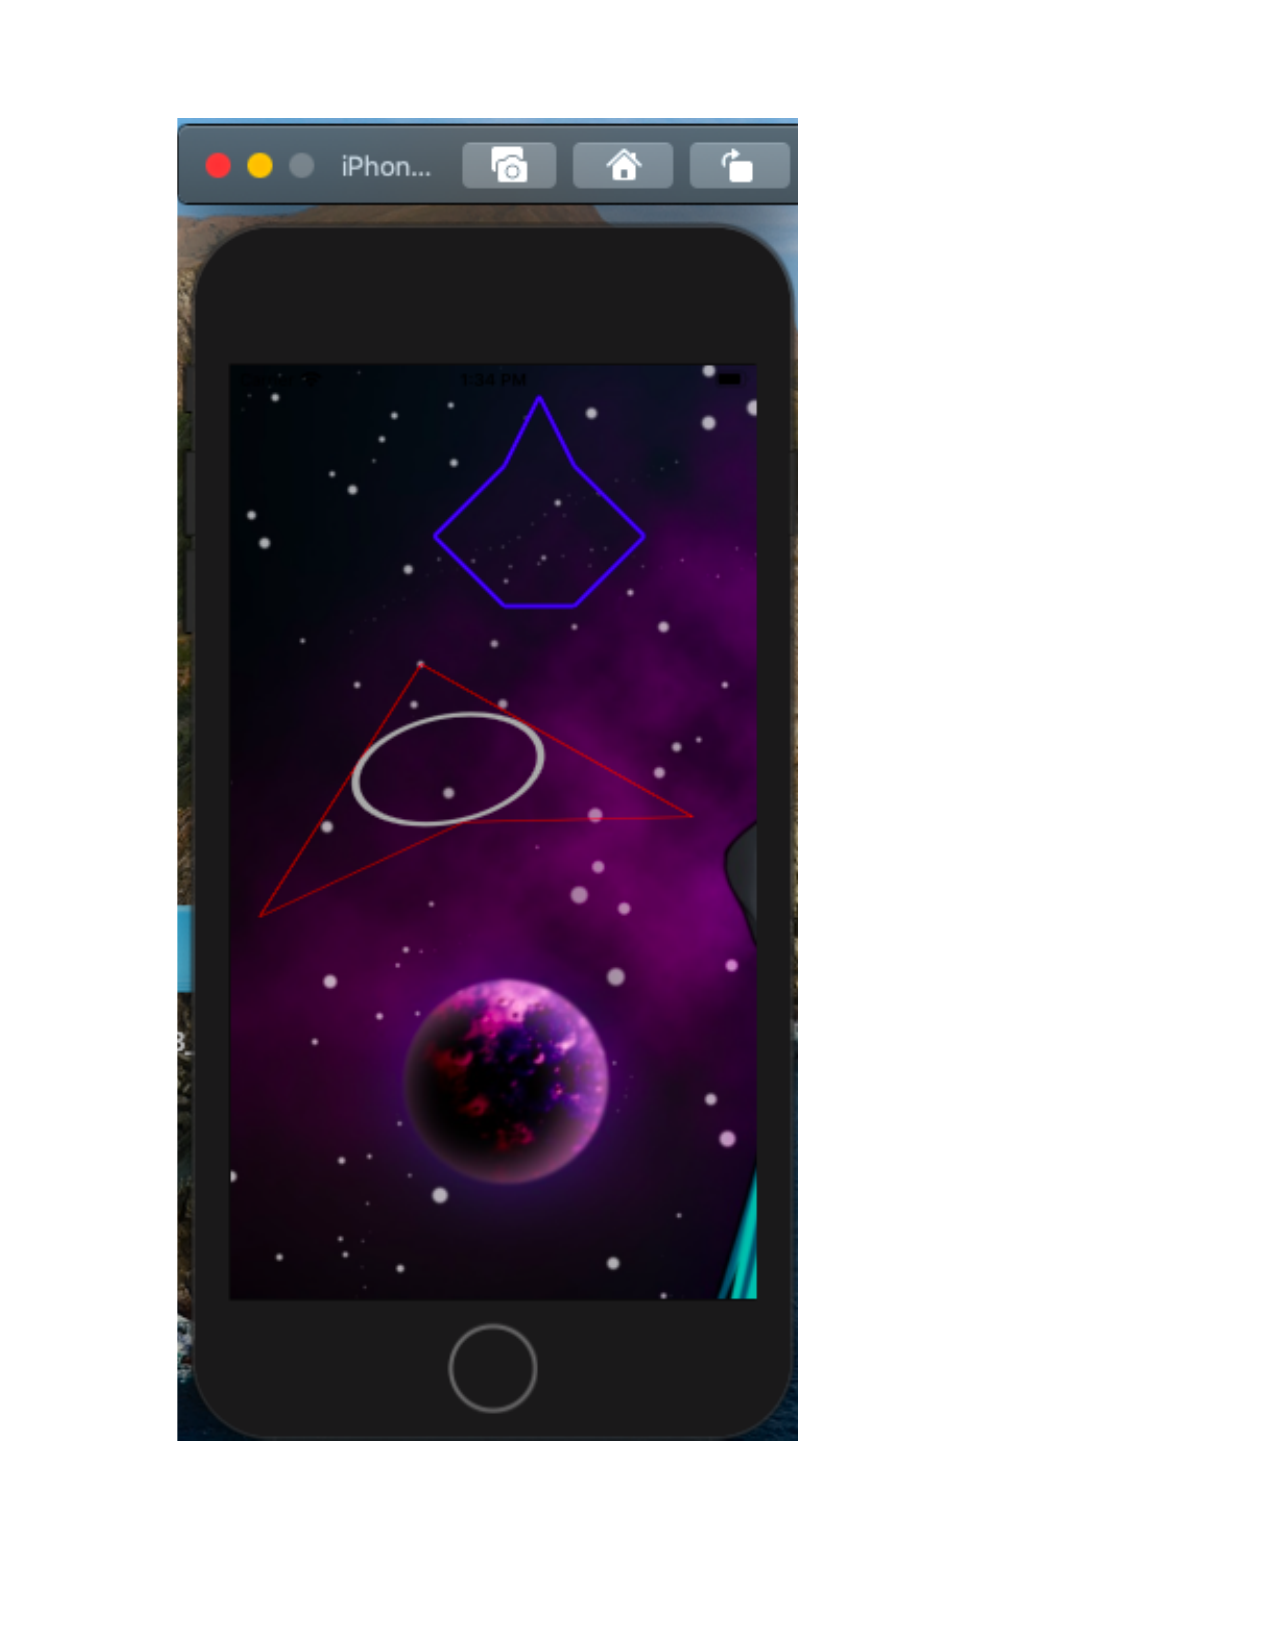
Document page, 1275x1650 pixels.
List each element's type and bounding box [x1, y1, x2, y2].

picture [177, 118, 798, 1441]
